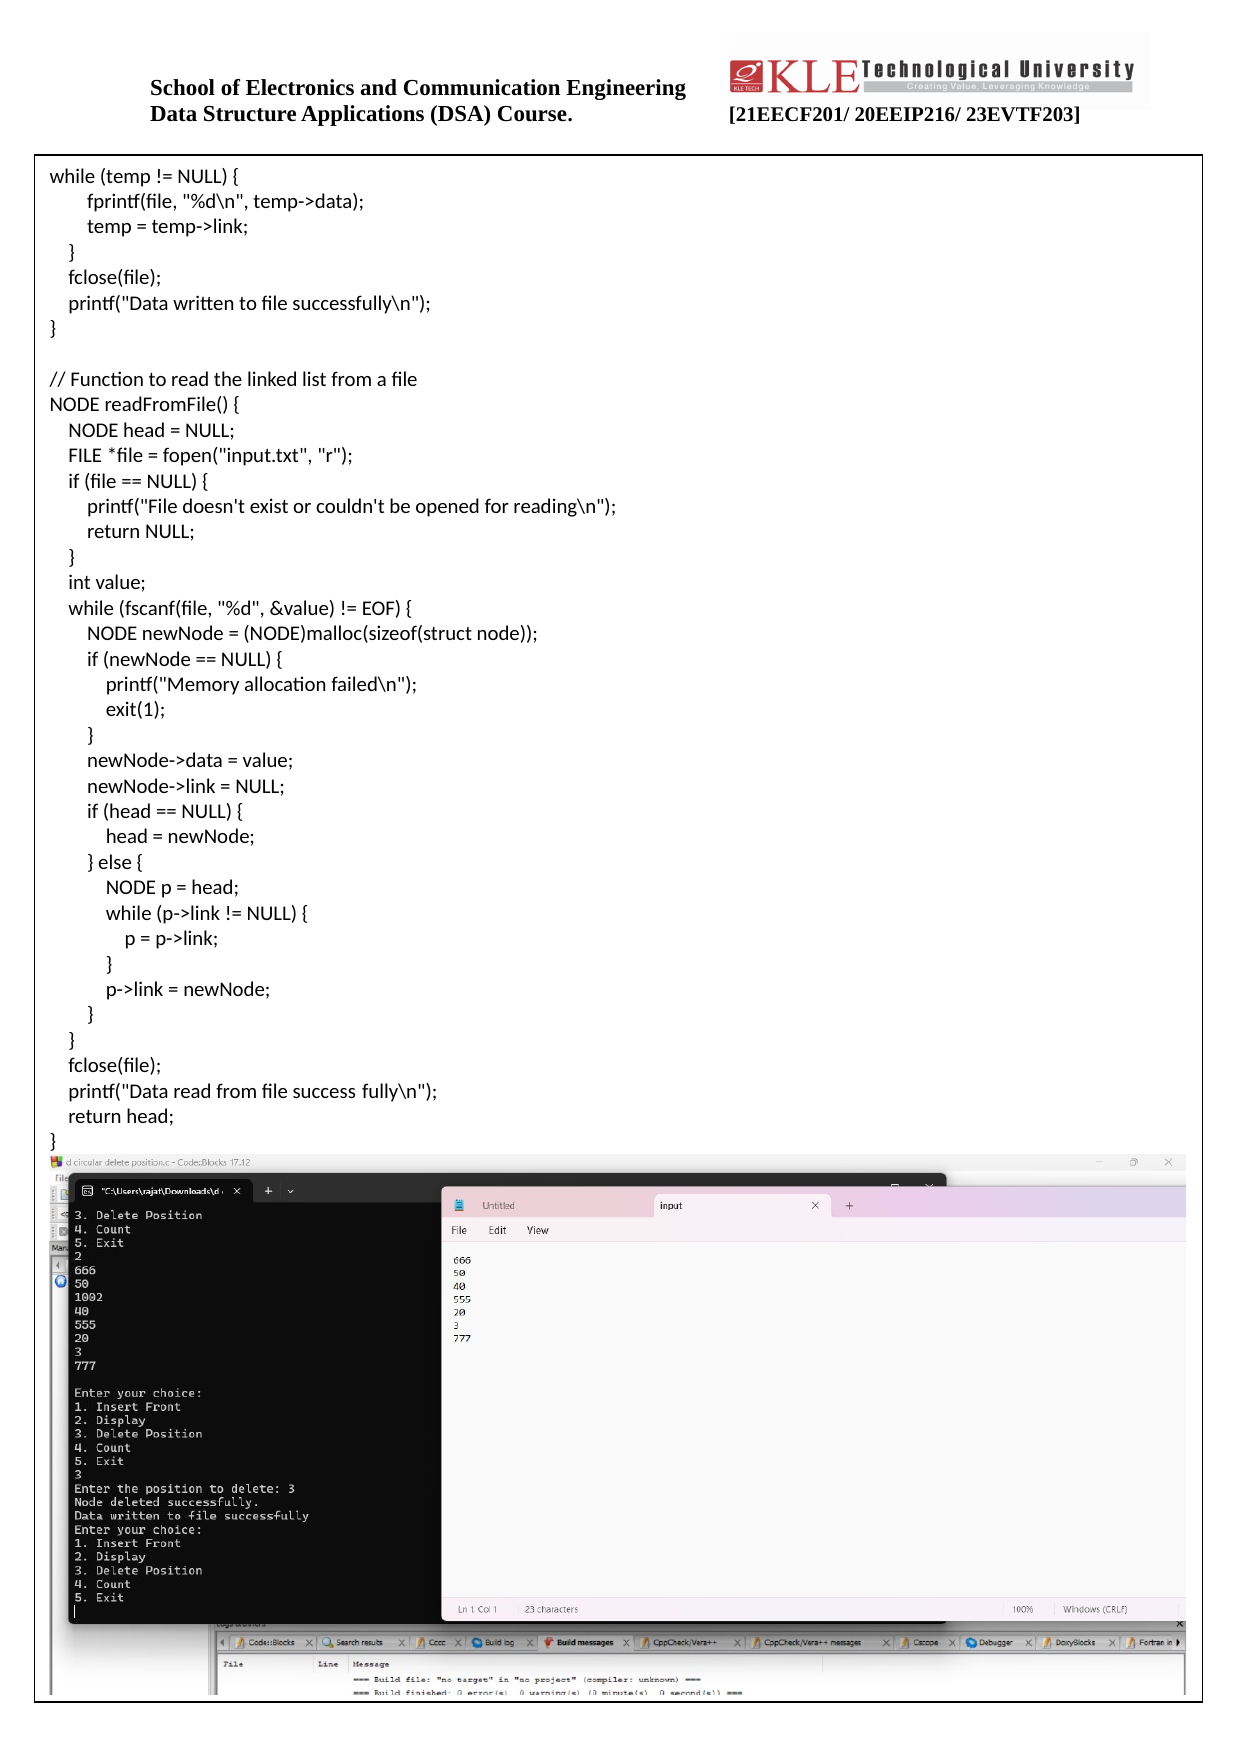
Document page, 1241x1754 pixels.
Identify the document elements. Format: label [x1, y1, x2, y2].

picture [49, 1154, 1187, 1695]
picture [719, 32, 1151, 110]
